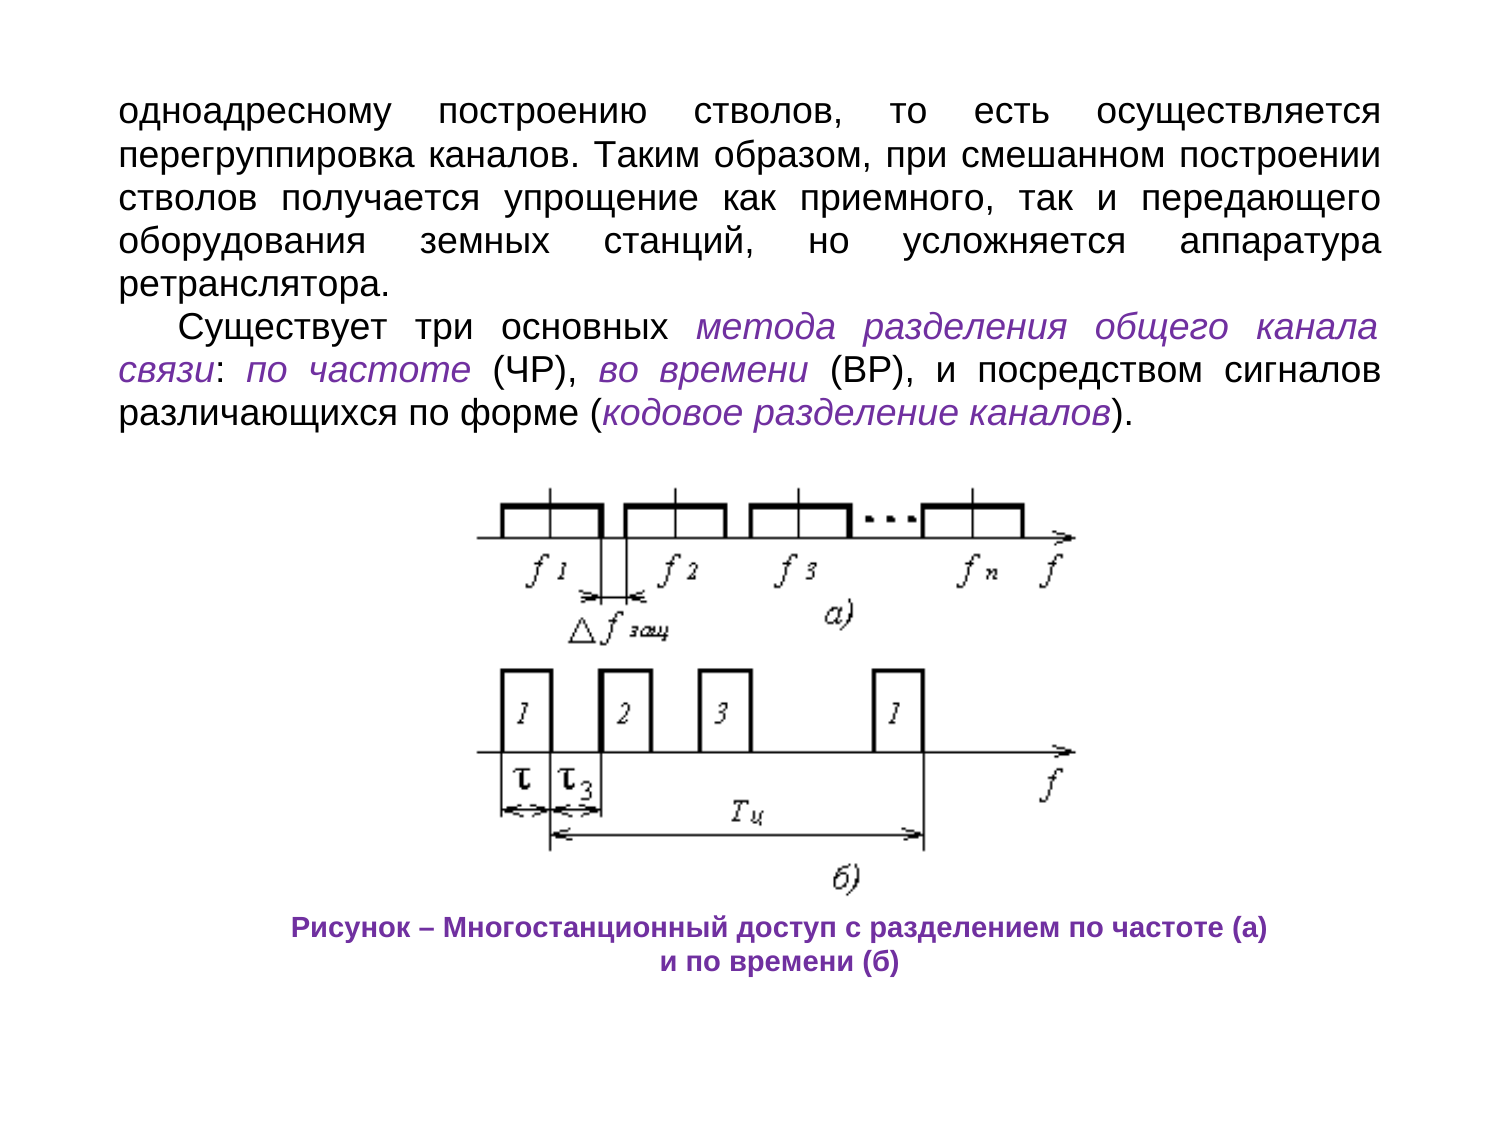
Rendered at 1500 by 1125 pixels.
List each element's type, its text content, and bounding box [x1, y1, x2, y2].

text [118, 89, 1382, 304]
text и по времени (б) [118, 944, 1382, 977]
picture [469, 476, 1090, 911]
text Рисунок – Многостанционный доступ с разделением по частоте (а) [118, 910, 1382, 944]
text Существует три основных метода разделения общего канала связи: по частоте (ЧР), во времени (ВР), и посредством сигналов различающихся по форме (кодовое разделение каналов). [118, 304, 1382, 434]
